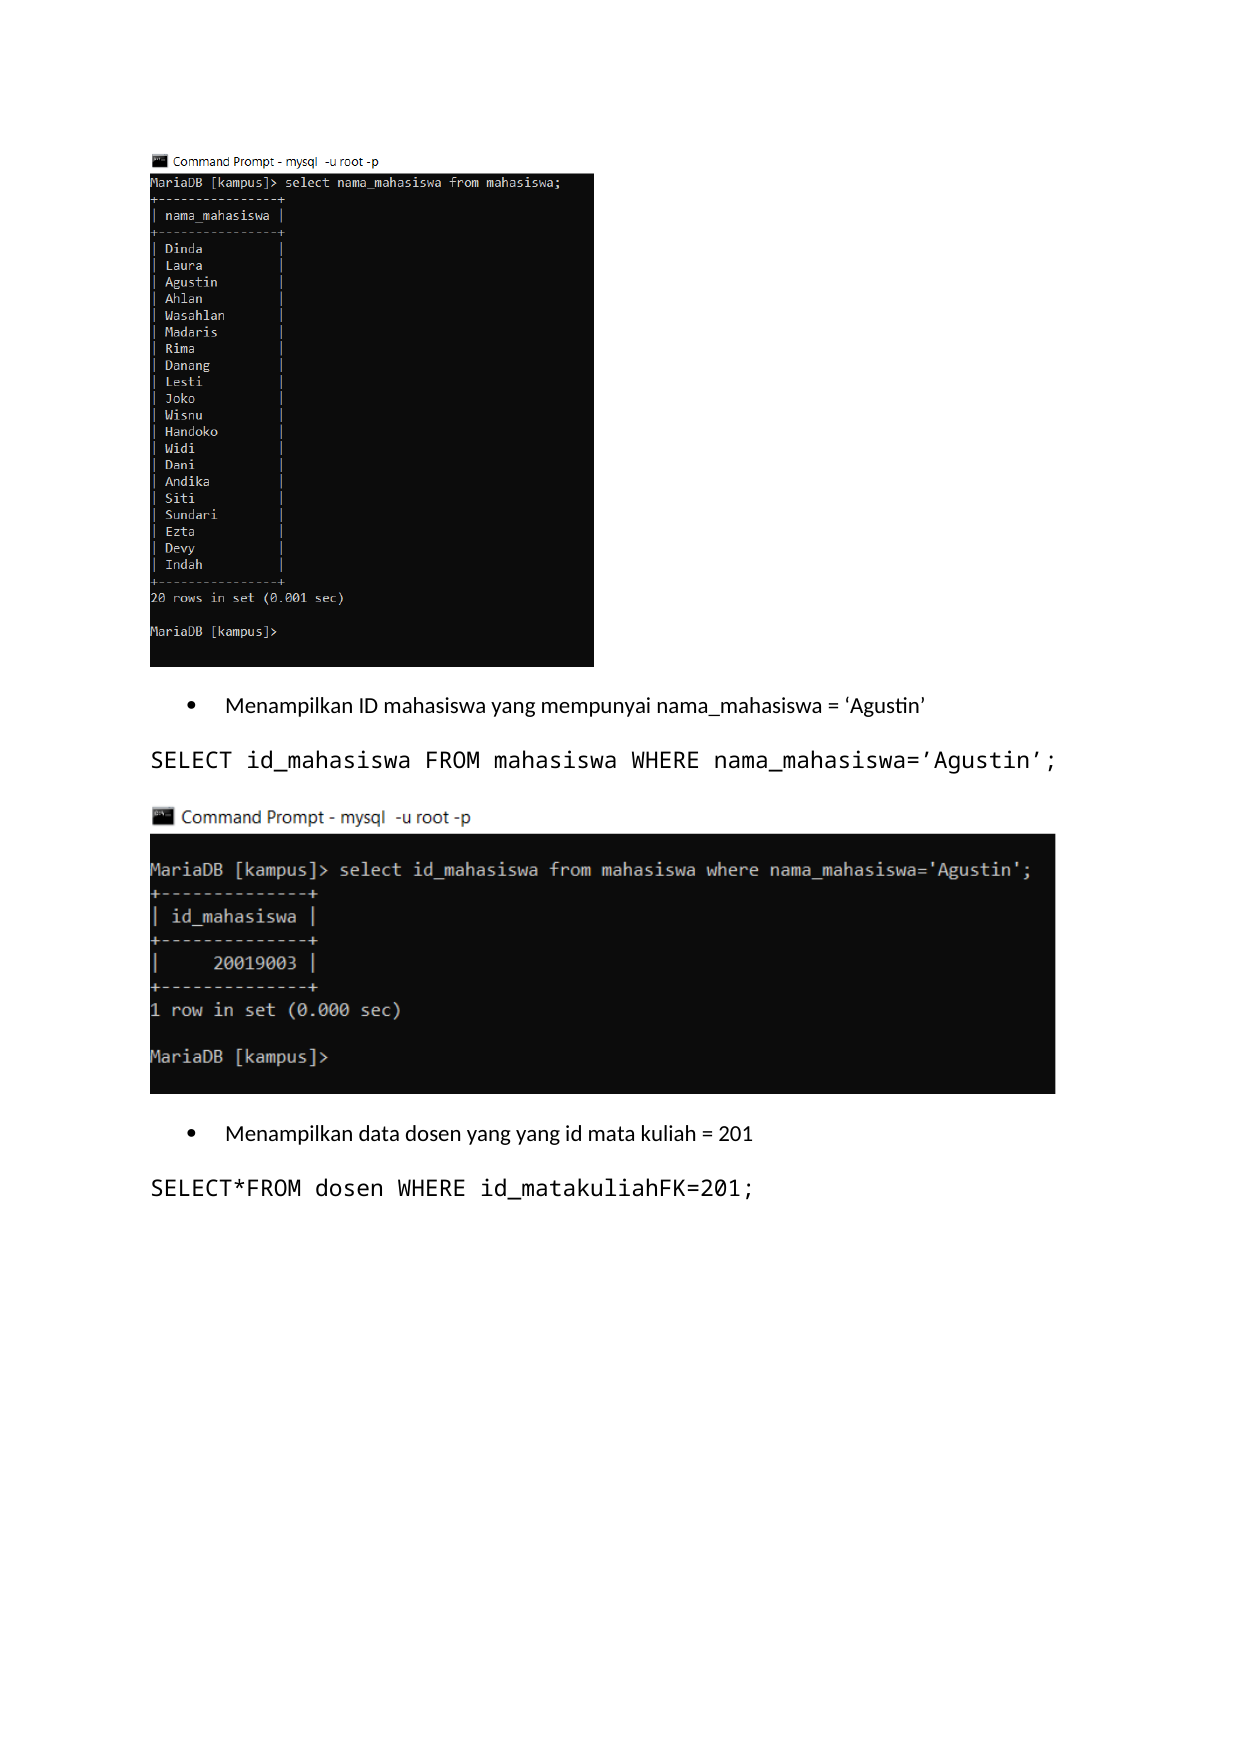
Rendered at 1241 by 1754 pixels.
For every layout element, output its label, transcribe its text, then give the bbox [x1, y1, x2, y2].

list Menampilkan ID mahasiswa yang mempunyai nama_mahasiswa = ‘Agustin’ [187, 691, 1090, 719]
picture [150, 801, 1056, 1094]
list Menampilkan data dosen yang yang id mata kuliah = 201 [187, 1119, 1090, 1147]
text SELECT*FROM dosen WHERE id_matakuliahFK=201; [150, 1172, 1090, 1203]
picture [150, 150, 594, 667]
text SELECT id_mahasiswa FROM mahasiswa WHERE nama_mahasiswa=’Agustin’; [150, 744, 1090, 775]
